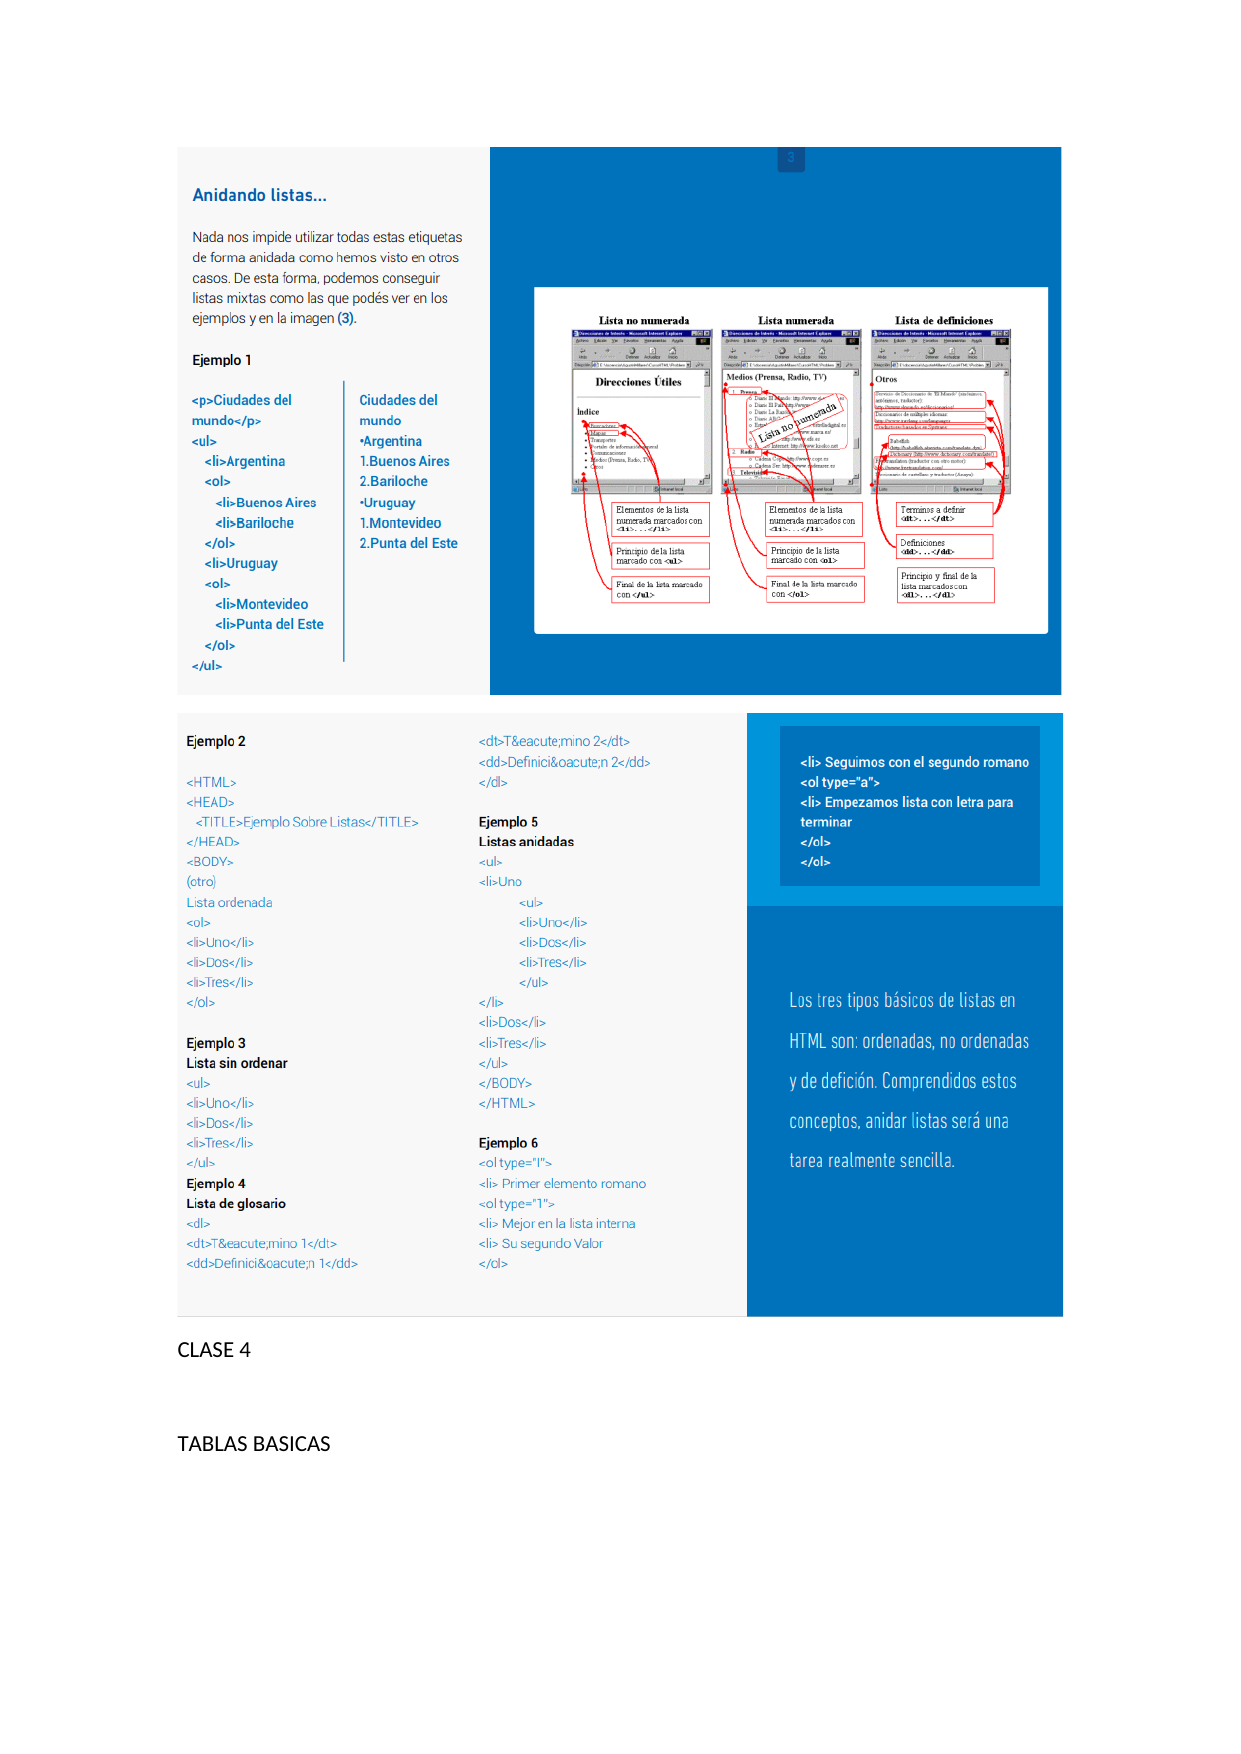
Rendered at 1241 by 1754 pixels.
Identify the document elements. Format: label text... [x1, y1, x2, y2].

text CLASE 4 [177, 1335, 1063, 1363]
picture [781, 727, 1039, 885]
picture [177, 713, 1064, 1317]
picture [177, 147, 1062, 695]
text TABLAS BASICAS [177, 1429, 1063, 1457]
